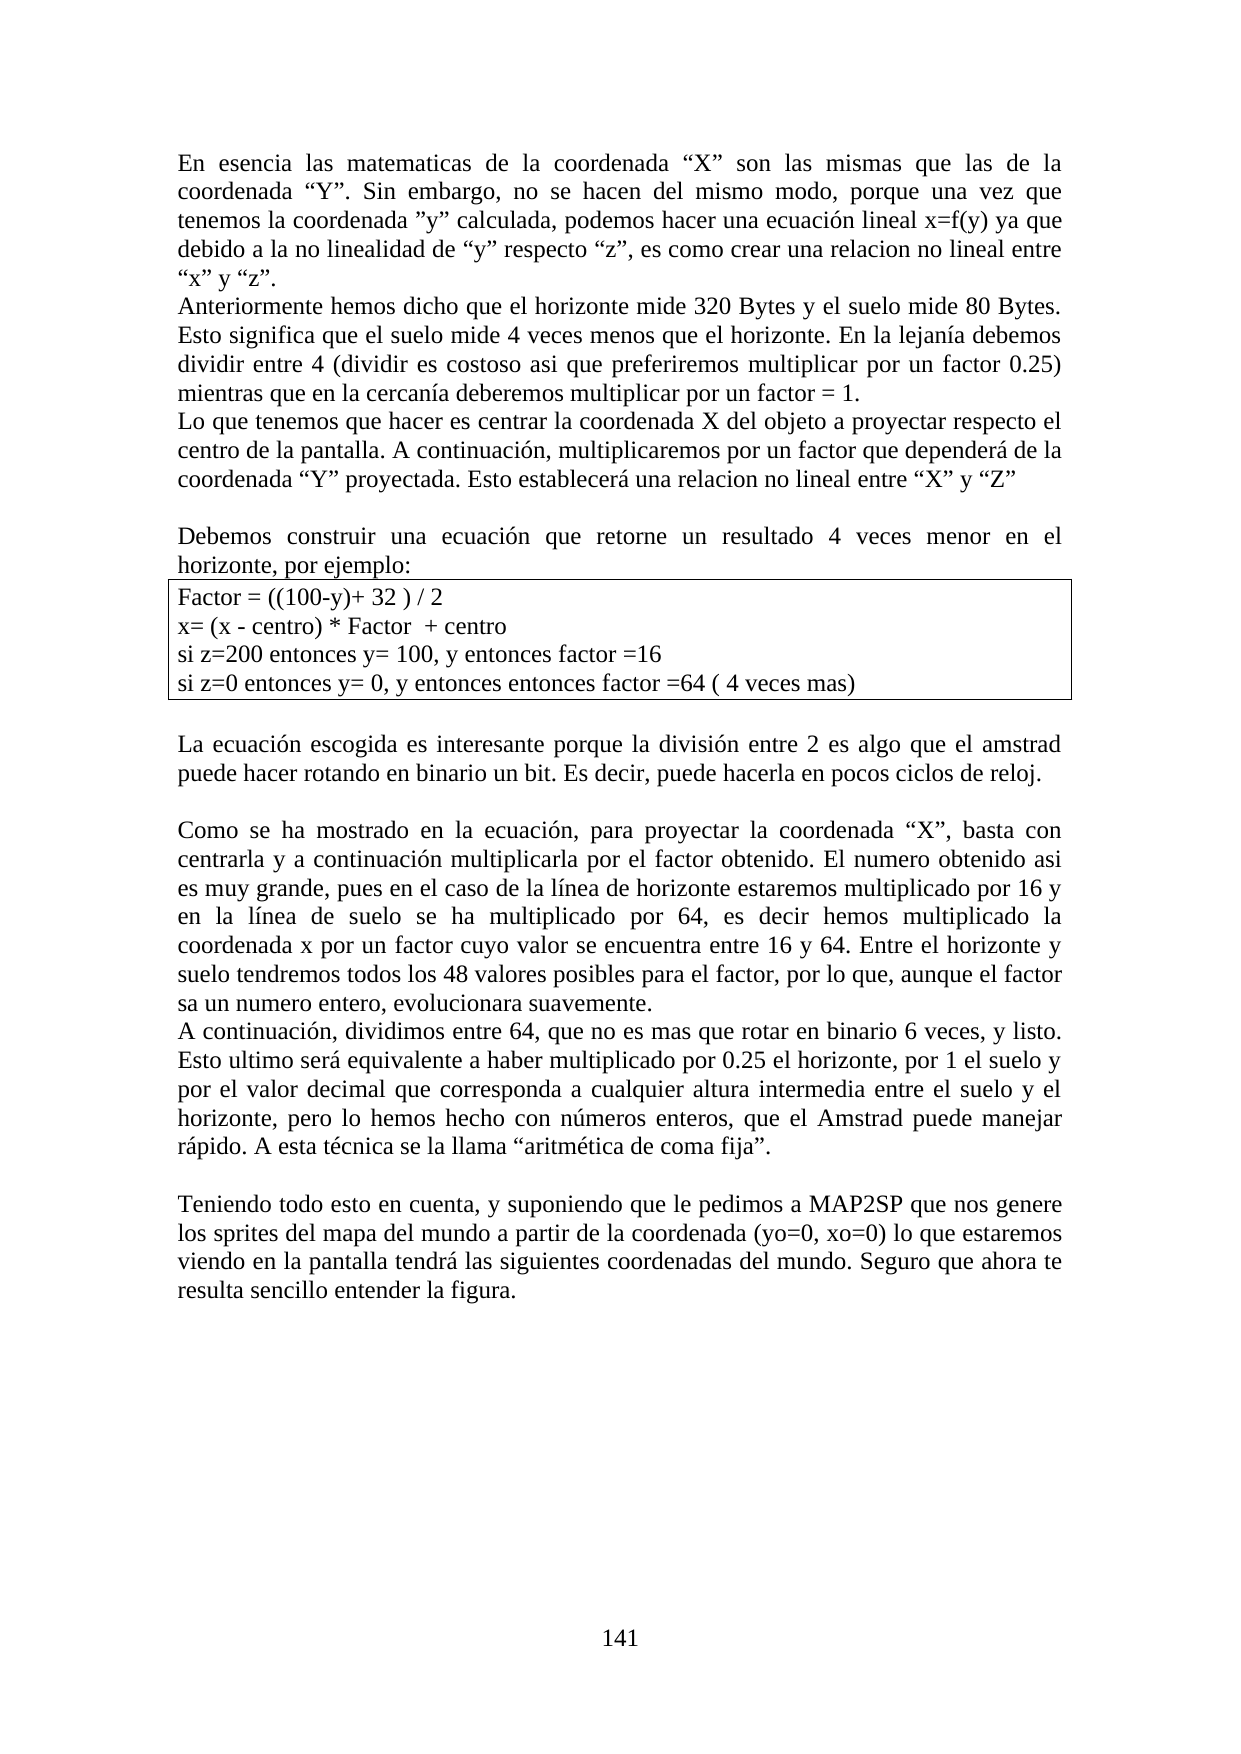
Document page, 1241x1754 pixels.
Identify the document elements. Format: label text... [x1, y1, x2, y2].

text A continuación, dividimos entre 64, que no es mas que rotar en binario 6 veces, y listo. Esto ultimo será equivalente a haber multiplicado por 0.25 el horizonte, por 1 el suelo y por el valor decimal que corresponda a cualquier altura intermedia entre el suelo y el horizonte, pero lo hemos hecho con números enteros, que el Amstrad puede manejar rápido. A esta técnica se la llama “aritmética de coma fija”. [177, 1016, 1063, 1160]
text Como se ha mostrado en la ecuación, para proyectar la coordenada “X”, basta con centrarla y a continuación multiplicarla por el factor obtenido. El numero obtenido asi es muy grande, pues en el caso de la línea de horizonte estaremos multiplicado por 16 y en la línea de suelo se ha multiplicado por 64, es decir hemos multiplicado la coordenada x por un factor cuyo valor se encuentra entre 16 y 64. Entre el horizonte y suelo tendremos todos los 48 valores posibles para el factor, por lo que, aunque el factor sa un numero entero, evolucionara suavemente. [177, 815, 1063, 1016]
text Lo que tenemos que hacer es centrar la coordenada X del objeto a proyectar respecto el centro de la pantalla. A continuación, multiplicaremos por un factor que dependerá de la coordenada “Y” proyectada. Esto establecerá una relacion no lineal entre “X” y “Z” [177, 406, 1063, 493]
text si z=0 entonces y= 0, y entonces entonces factor =64 ( 4 veces mas) [169, 665, 1071, 699]
text si z=200 entonces y= 100, y entonces factor =16 [177, 639, 1063, 665]
text x= (x - centro) * Factor + centro [177, 611, 1063, 639]
text En esencia las matematicas de la coordenada “X” son las mismas que las de la coordenada “Y”. Sin embargo, no se hacen del mismo modo, porque una vez que tenemos la coordenada ”y” calculada, podemos hacer una ecuación lineal x=f(y) ya que debido a la no linealidad de “y” respecto “z”, es como crear una relacion no lineal entre “x” y “z”. [177, 148, 1063, 291]
text La ecuación escogida es interesante porque la división entre 2 es algo que el amstrad puede hacer rotando en binario un bit. Es decir, puede hacerla en pocos ciclos de reloj. [177, 729, 1063, 786]
text Anteriormente hemos dicho que el horizonte mide 320 Bytes y el suelo mide 80 Bytes. Esto significa que el suelo mide 4 veces menos que el horizonte. En la lejanía debemos dividir entre 4 (dividir es costoso asi que preferiremos multiplicar por un factor 0.25) mientras que en la cercanía deberemos multiplicar por un factor = 1. [177, 291, 1063, 406]
text Debemos construir una ecuación que retorne un resultado 4 veces menor en el horizonte, por ejemplo: [177, 521, 1063, 579]
text Factor = ((100-y)+ 32 ) / 2 [169, 580, 1071, 611]
text Teniendo todo esto en cuenta, y suponiendo que le pedimos a MAP2SP que nos genere los sprites del mapa del mundo a partir de la coordenada (yo=0, xo=0) lo que estaremos viendo en la pantalla tendrá las siguientes coordenadas del mundo. Seguro que ahora te resulta sencillo entender la figura. [177, 1189, 1063, 1304]
